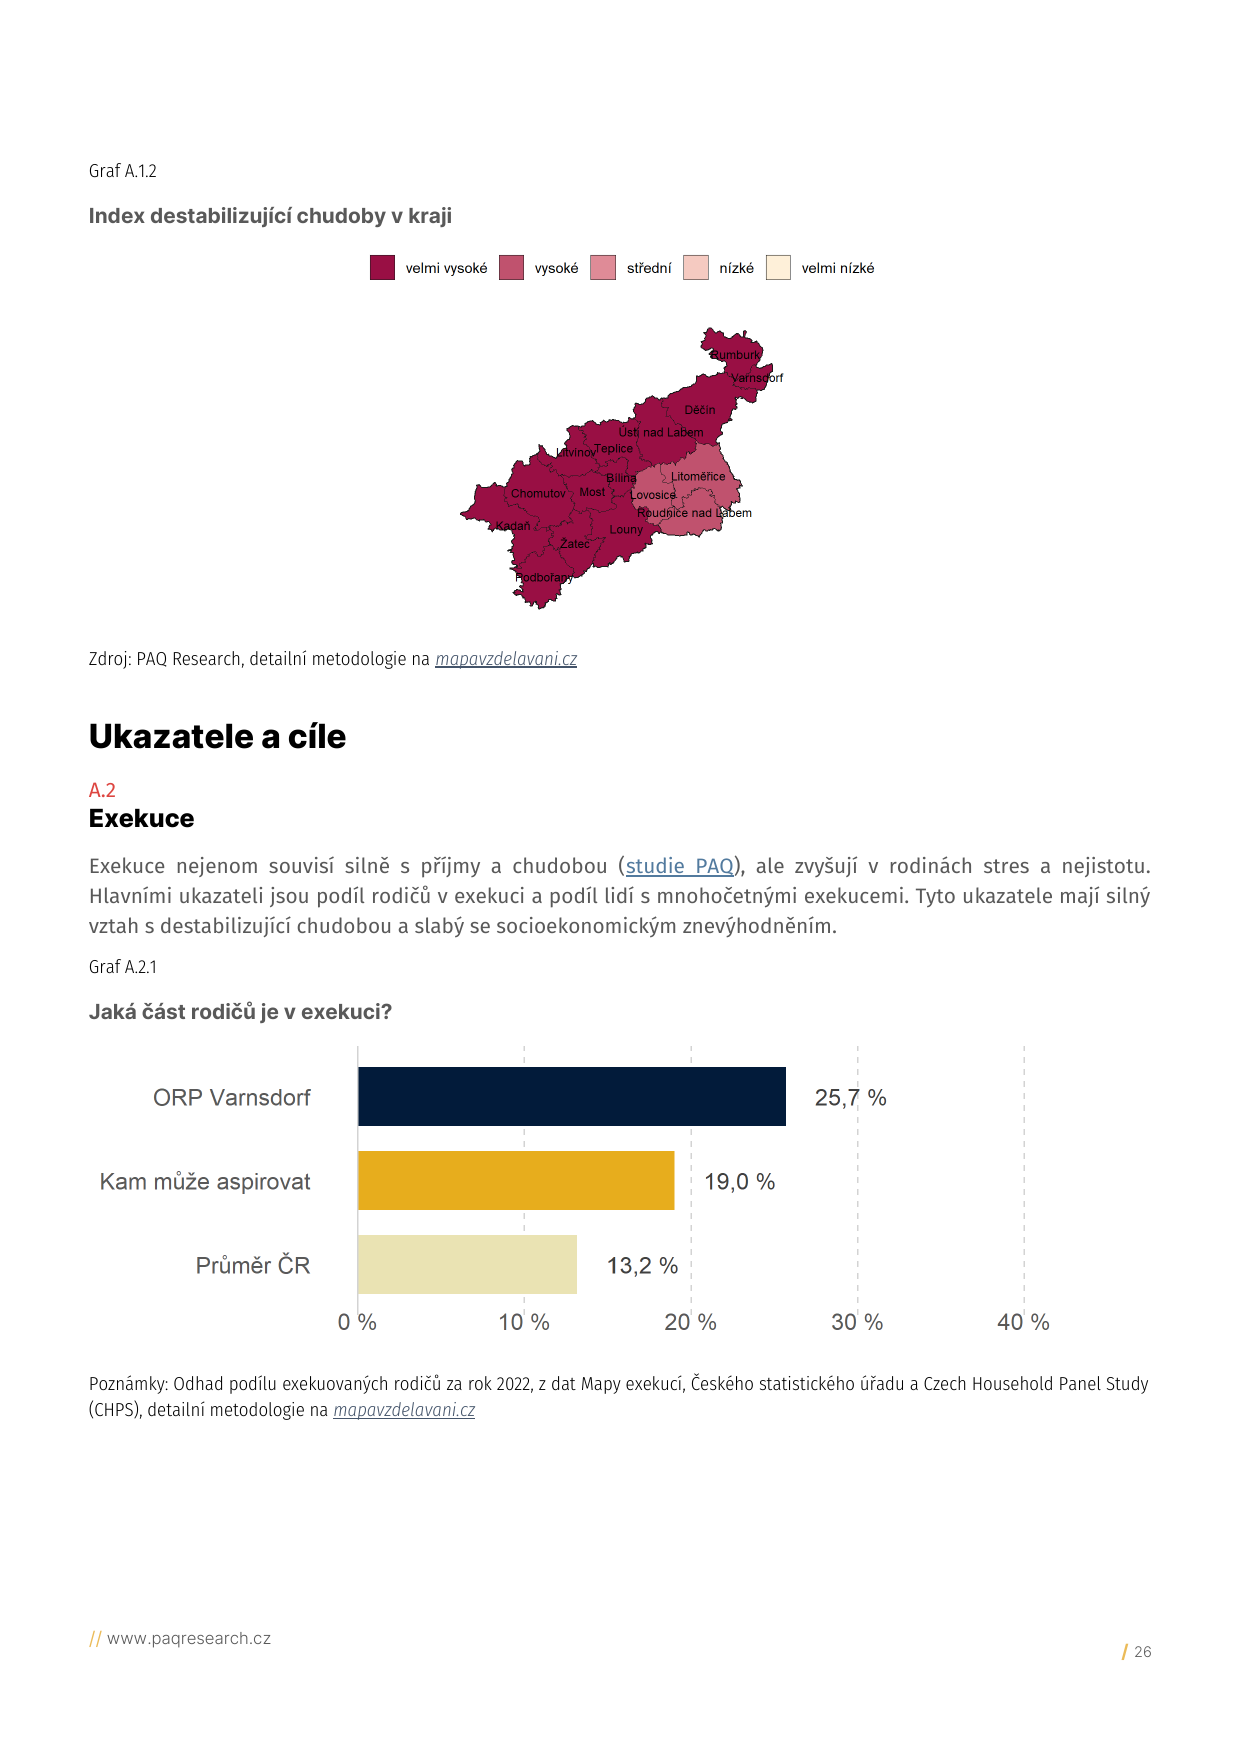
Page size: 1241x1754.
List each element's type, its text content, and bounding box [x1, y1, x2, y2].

picture [88, 228, 1139, 631]
subtitle Ukazatele a cíle [89, 716, 1152, 756]
text Zdroj: PAQ Research, detailní metodologie na mapavzdelavani.cz [89, 647, 1152, 670]
subtitle Exekuce [89, 803, 1152, 833]
text Exekuce nejenom souvisí silně s příjmy a chudobou (studie PAQ), ale zvyšují v rodinách stres a nejistotu. Hlavními ukazateli jsou podíl rodičů v exekuci a podíl lidí s mnohočetnými exekucemi. Tyto ukazatele mají silný vztah s destabilizující chudobou a slabý se socioekonomickým znevýhodněním. [89, 849, 1152, 939]
text A.2 [89, 773, 1152, 803]
text Graf A.2.1 [89, 956, 1152, 978]
picture [88, 1024, 1139, 1356]
text Index destabilizující chudoby v kraji [89, 198, 1152, 229]
text Poznámky: Odhad podílu exekuovaných rodičů za rok 2022, z dat Mapy exekucí, Českého statistického úřadu a Czech Household Panel Study (CHPS), detailní metodologie na mapavzdelavani.cz [89, 1373, 1152, 1421]
text Jaká část rodičů je v exekuci? [89, 994, 1152, 1024]
text Graf A.1.2 [89, 160, 1152, 183]
